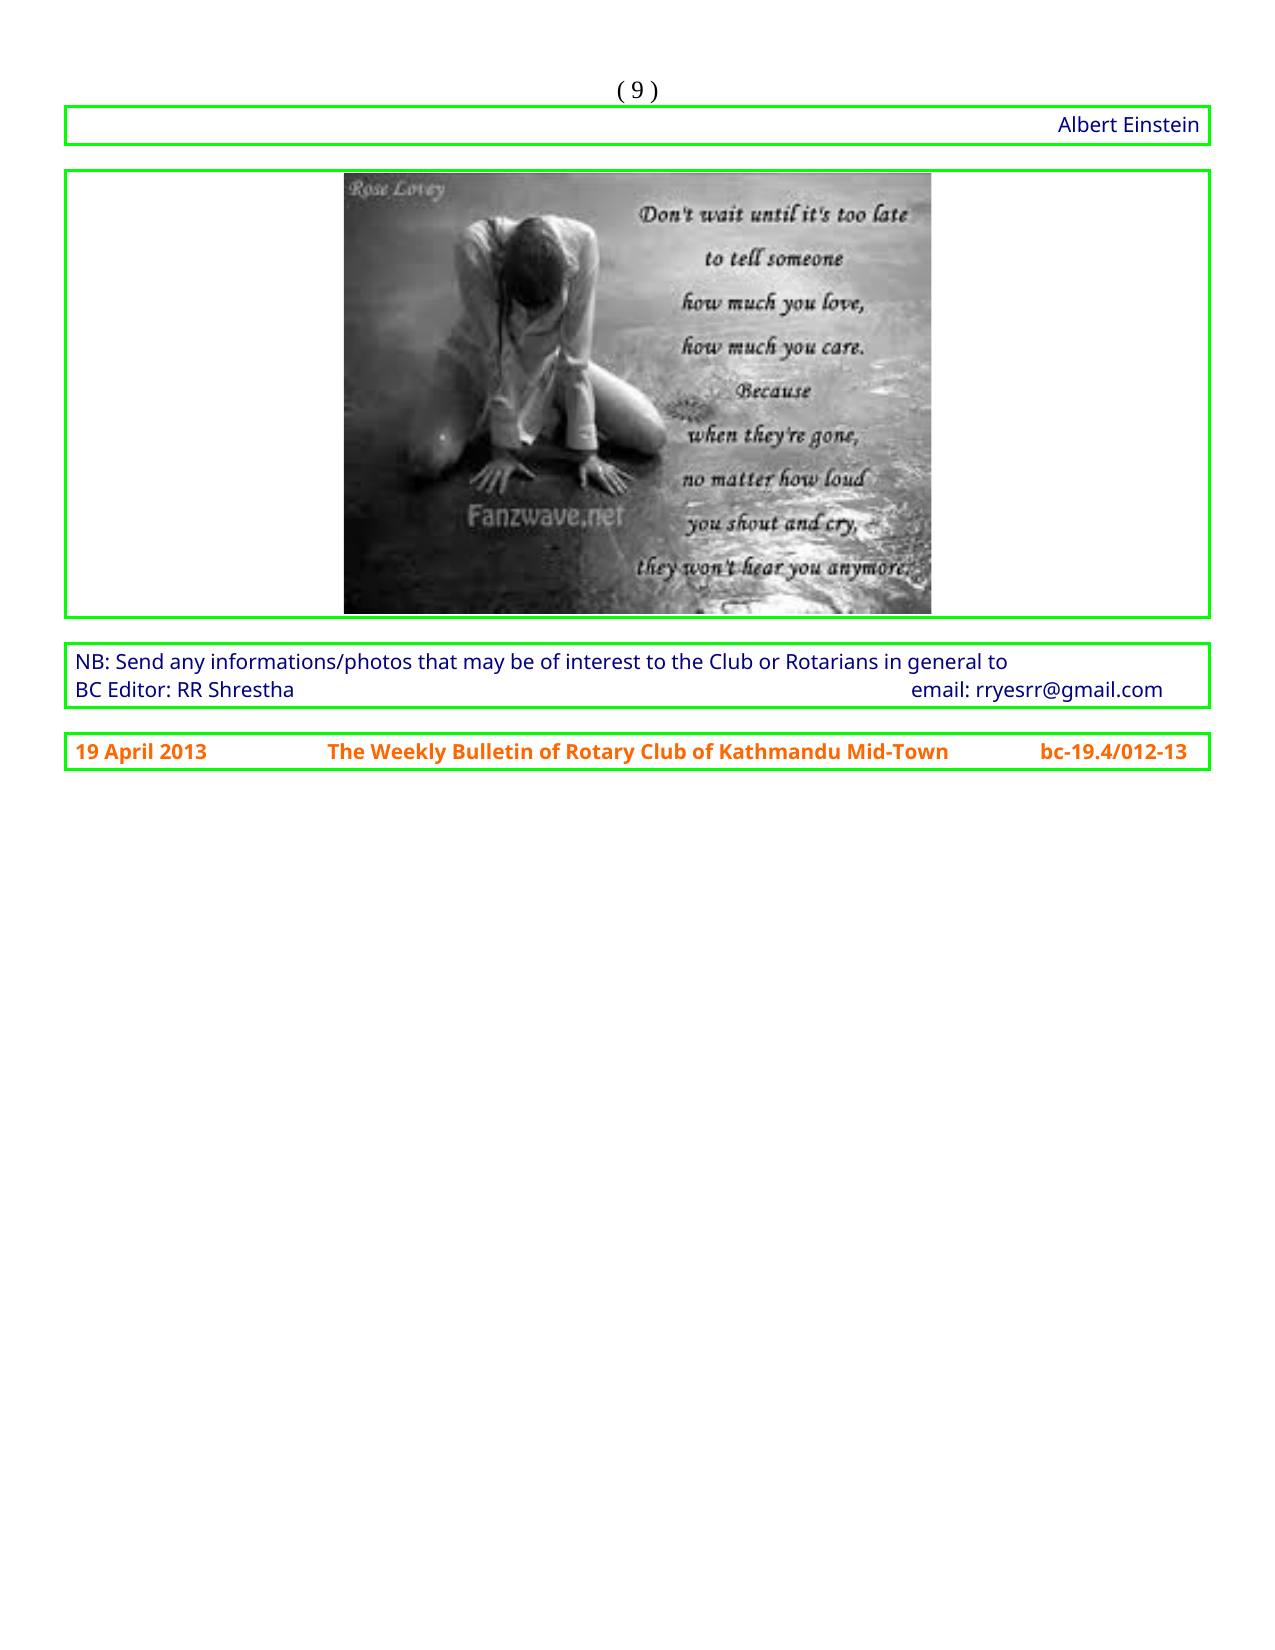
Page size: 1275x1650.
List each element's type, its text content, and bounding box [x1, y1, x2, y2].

text NB: Send any informations/photos that may be of interest to the Club or Rotarians in general to [67, 645, 1208, 670]
text Albert Einstein [67, 108, 1208, 143]
subtitle 19 April 2013 The Weekly Bulletin of Rotary Club of bc-19.4/012-13 [67, 735, 1208, 768]
text BC Editor: RR Shrestha email: rryesrr@gmail.com [67, 670, 1208, 706]
picture [343, 173, 932, 614]
